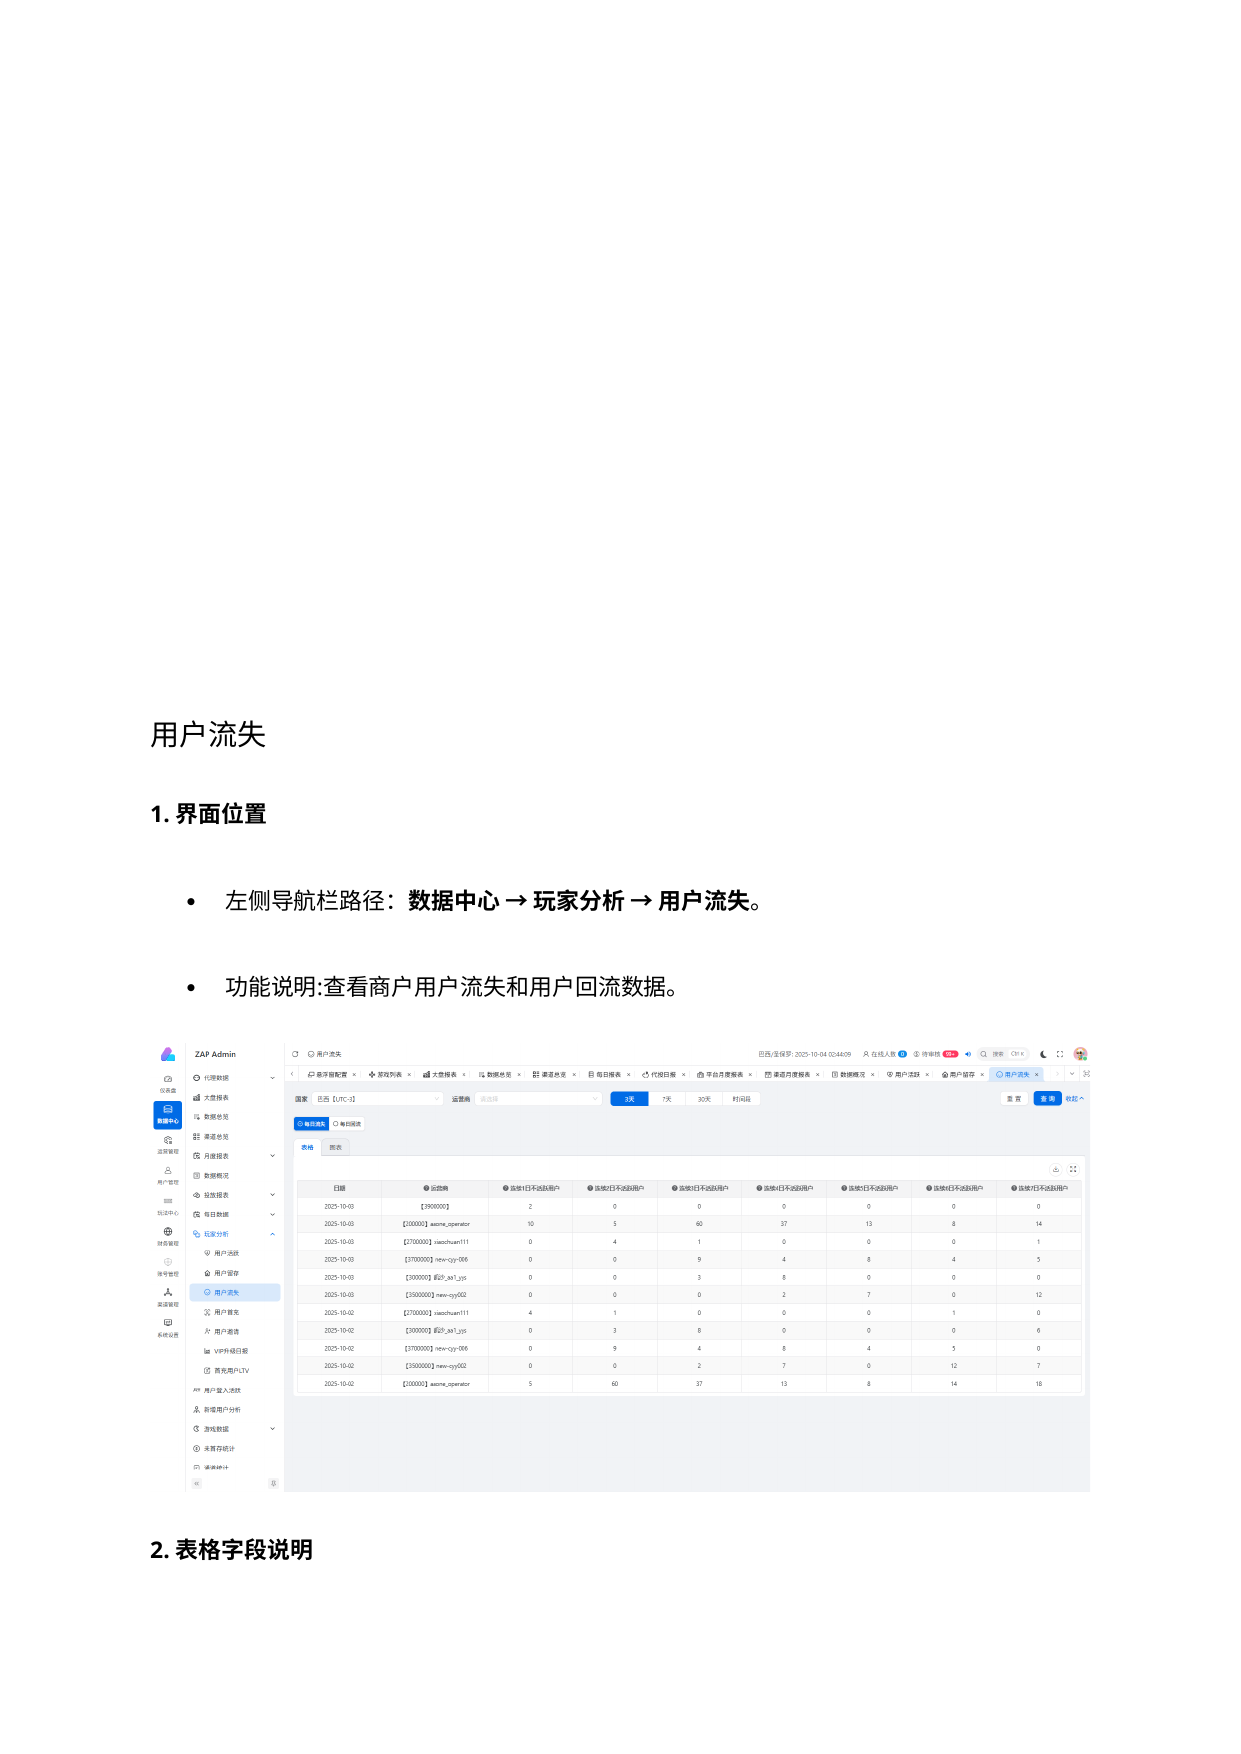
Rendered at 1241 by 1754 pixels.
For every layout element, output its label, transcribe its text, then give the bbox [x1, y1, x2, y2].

text 1. 界面位置 [150, 780, 1090, 845]
subtitle 用户流失 [150, 701, 1090, 766]
text 2. 表格字段说明 [150, 1516, 1090, 1581]
picture [150, 1043, 1091, 1492]
list 功能说明:查看商户用户流失和用户回流数据。 [187, 953, 1090, 1018]
list 左侧导航栏路径：数据中心 → 玩家分析 → 用户流失。 [187, 867, 1090, 932]
